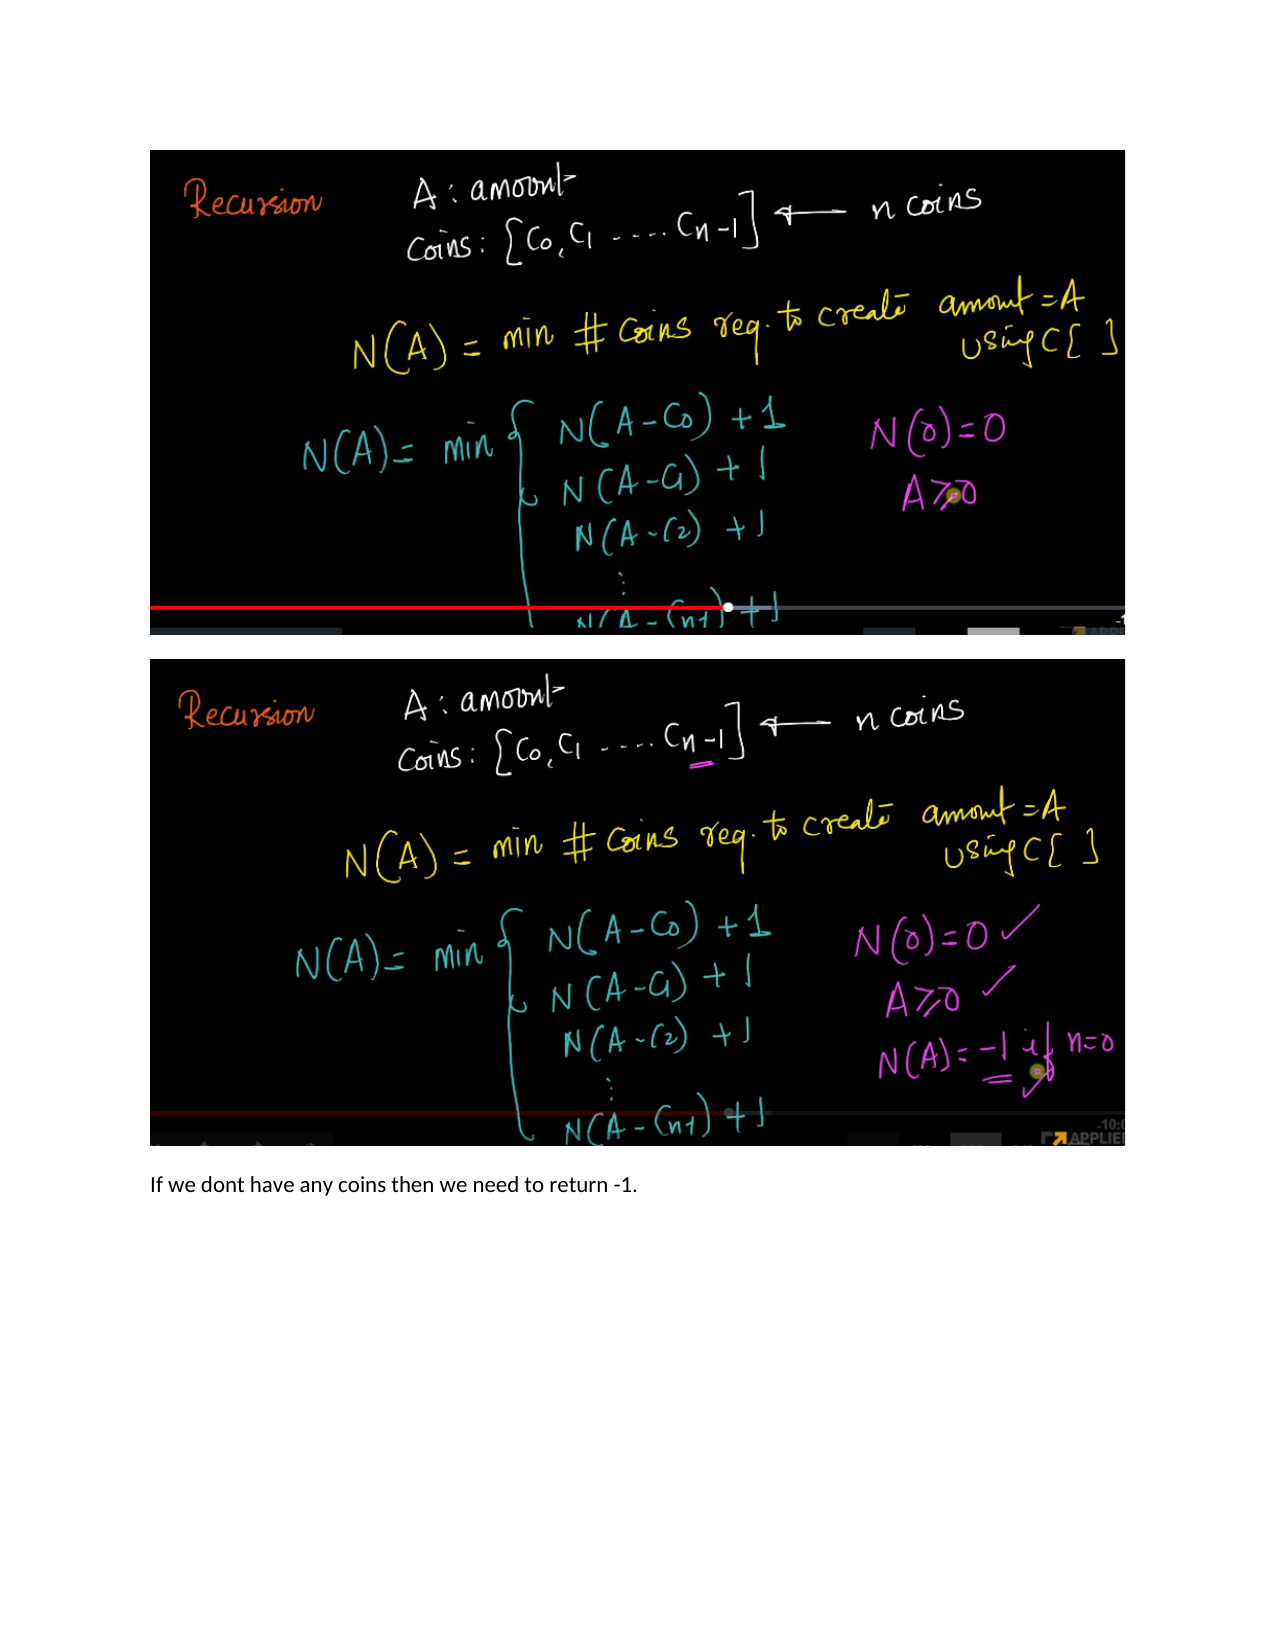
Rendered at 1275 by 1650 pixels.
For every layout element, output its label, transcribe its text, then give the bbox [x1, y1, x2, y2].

picture [150, 150, 1125, 635]
text If we dont have any coins then we need to return -1. [150, 1170, 1125, 1198]
picture [150, 659, 1125, 1146]
